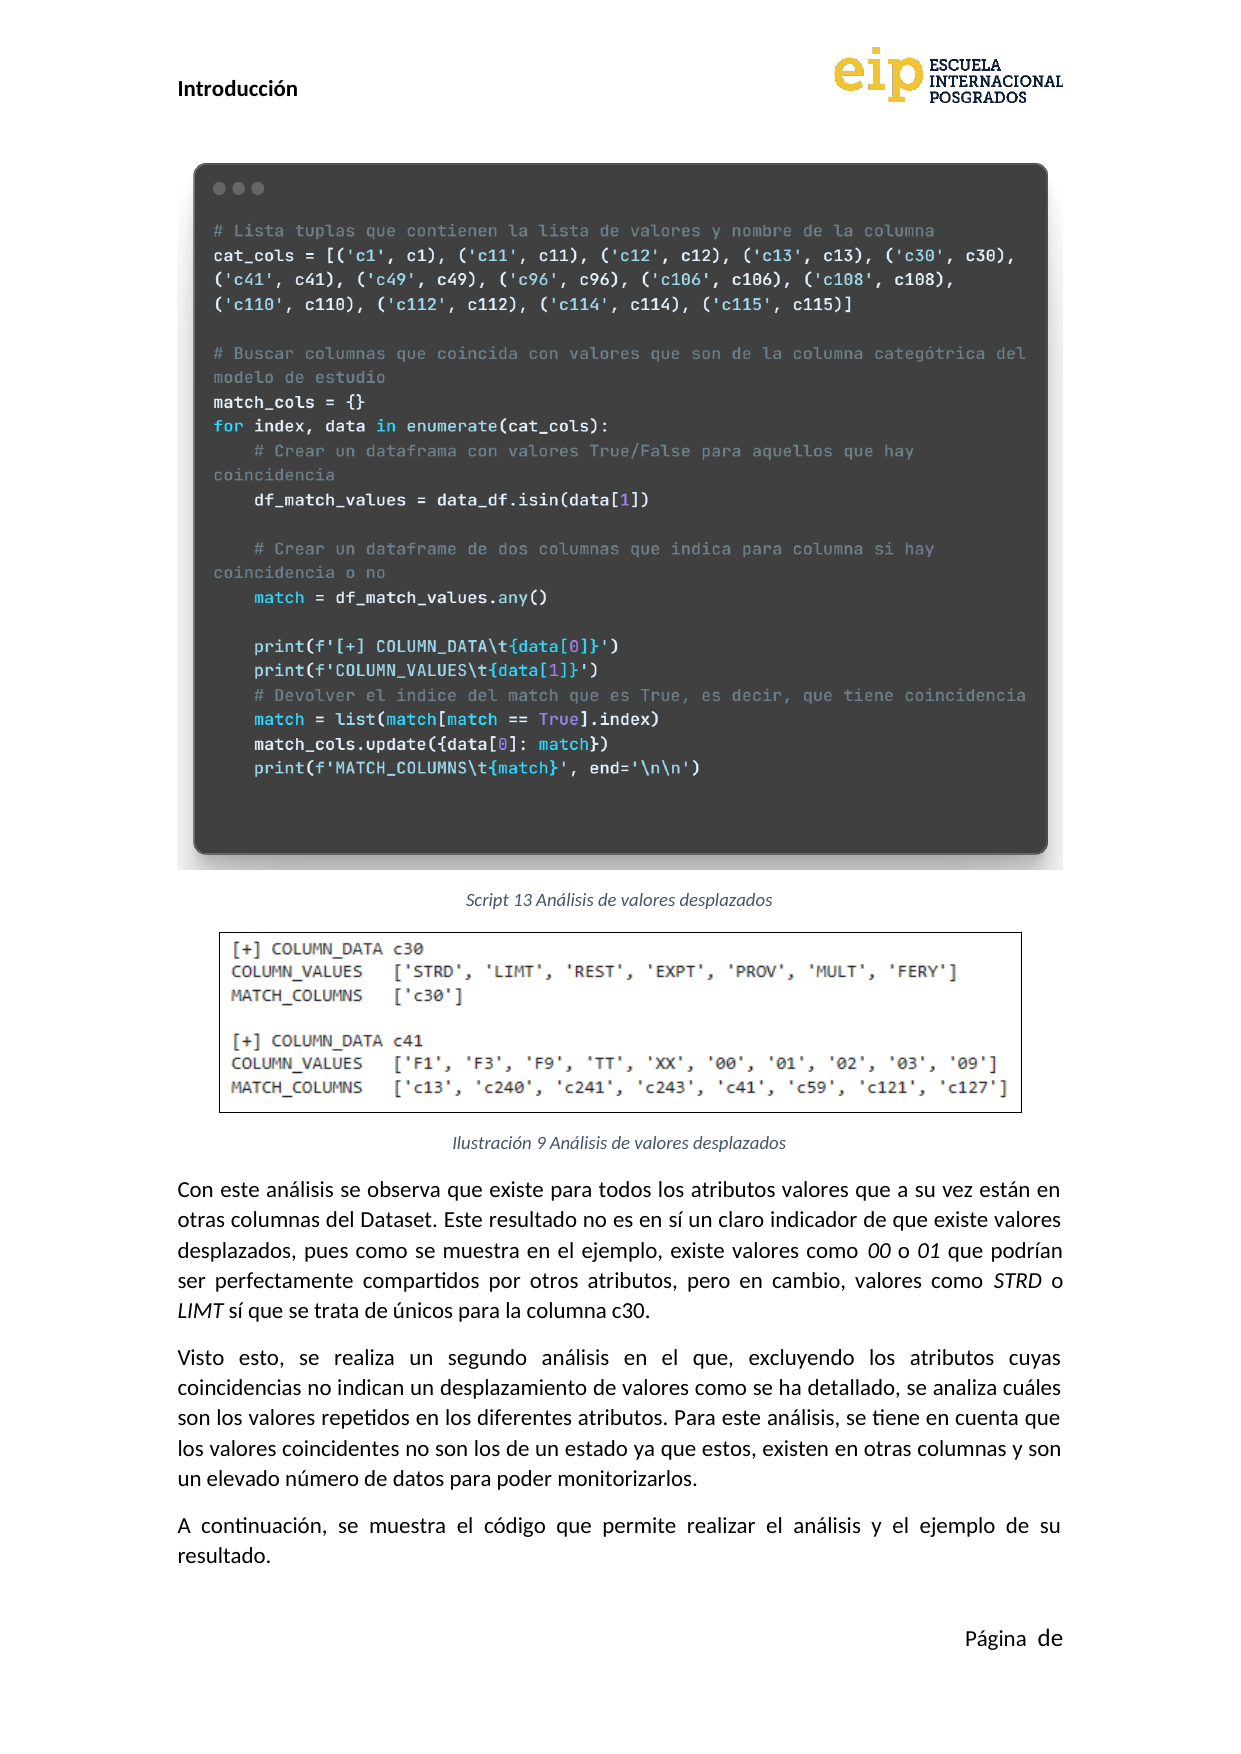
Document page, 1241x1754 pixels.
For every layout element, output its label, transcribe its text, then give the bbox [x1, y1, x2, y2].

picture [220, 933, 1021, 1112]
text Con este análisis se observa que existe para todos los atributos valores que a su vez están en otras columnas del Dataset. Este resultado no es en sí un claro indicador de que existe valores desplazados, pues como se muestra en el ejemplo, existe valores como 00 o 01 que podrían ser perfectamente compartidos por otros atributos, pero en cambio, valores como STRD o LIMT sí que se trata de únicos para la columna c30. [177, 1175, 1063, 1324]
text Script 13 Análisis de valores desplazados [177, 888, 1063, 911]
picture [177, 147, 1063, 870]
text A continuación, se muestra el código que permite realizar el análisis y el ejemplo de su resultado. [177, 1511, 1063, 1569]
picture [834, 47, 1063, 103]
text Visto esto, se realiza un segundo análisis en el que, excluyendo los atributos cuyas coincidencias no indican un desplazamiento de valores como se ha detallado, se analiza cuáles son los valores repetidos en los diferentes atributos. Para este análisis, se tiene en cuenta que los valores coincidentes no son los de un estado ya que estos, existen en otras columnas y son un elevado número de datos para poder monitorizarlos. [177, 1343, 1063, 1492]
